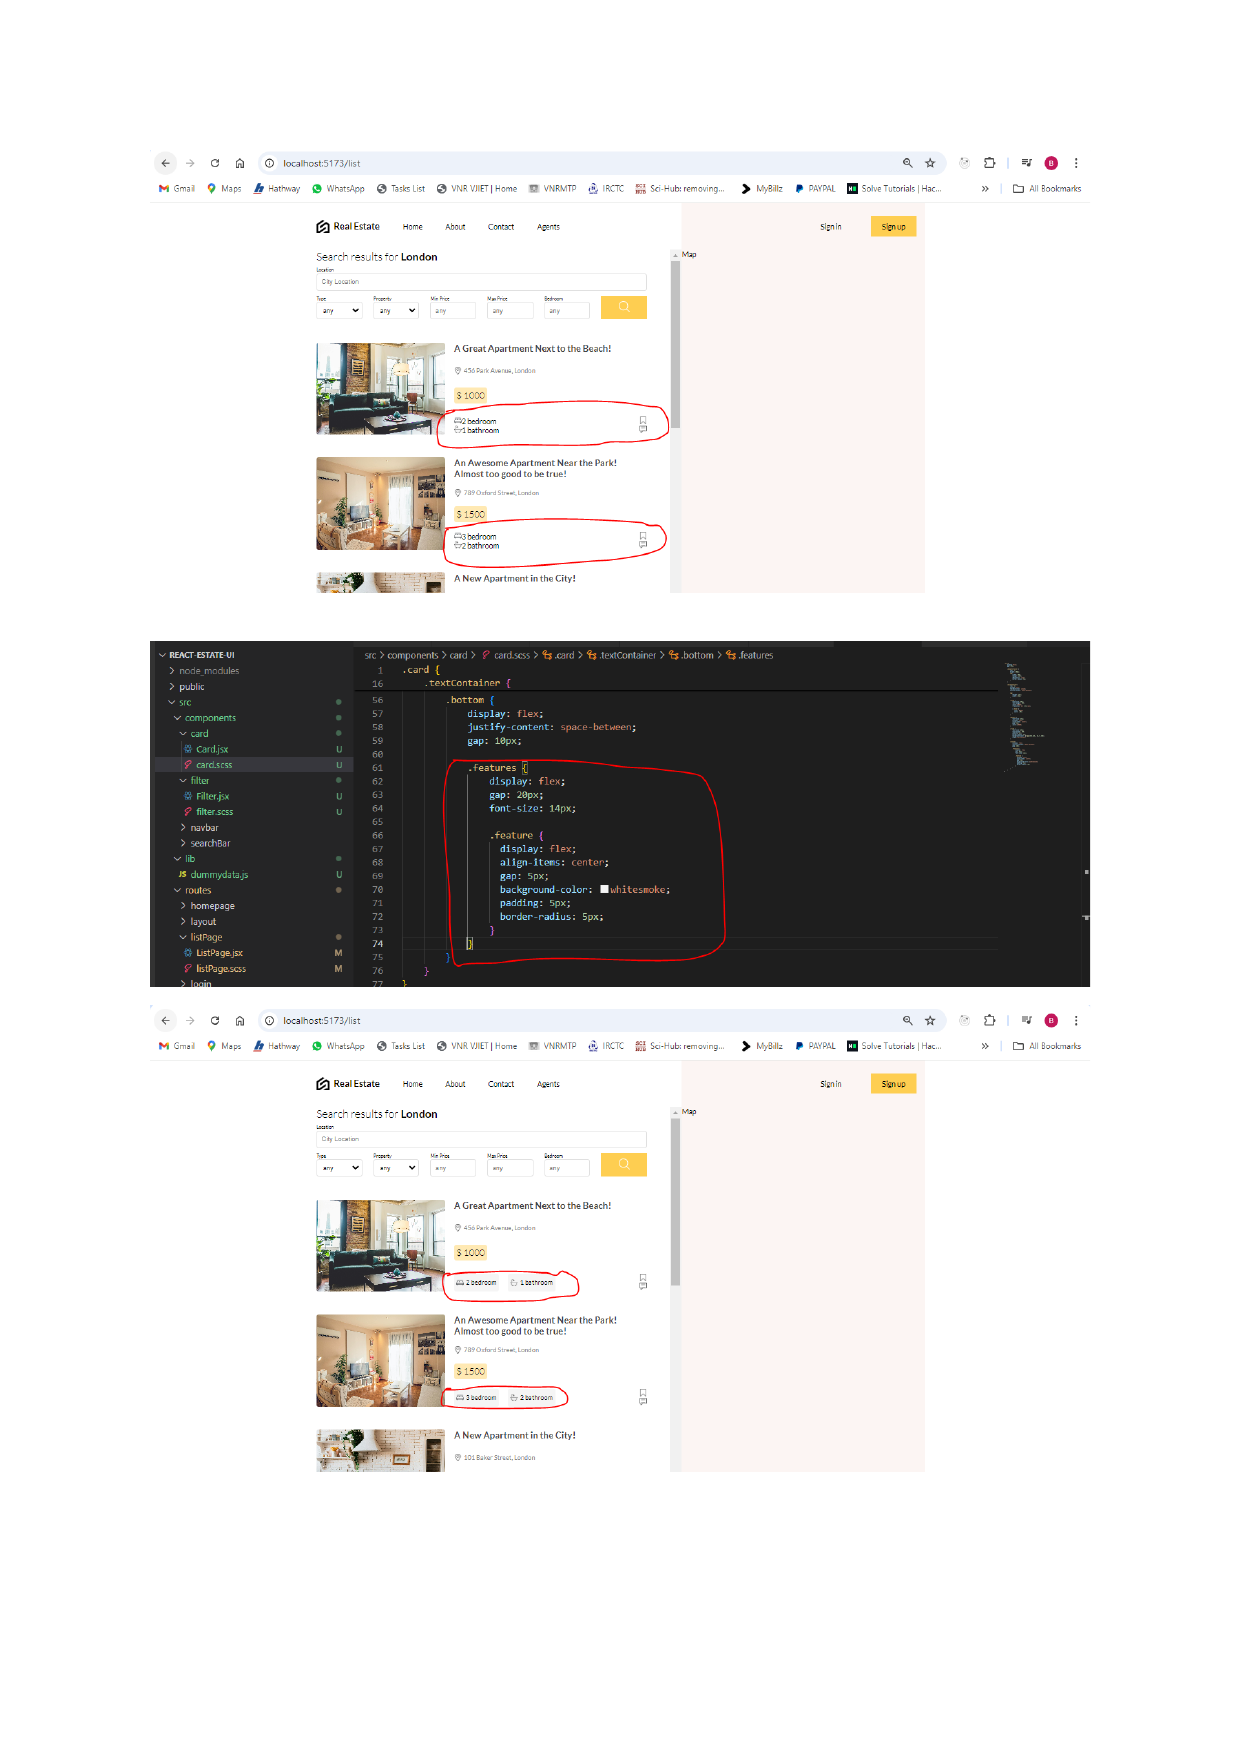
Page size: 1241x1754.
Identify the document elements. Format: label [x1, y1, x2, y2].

picture [150, 150, 1091, 593]
picture [150, 1005, 1091, 1472]
picture [150, 641, 1091, 987]
